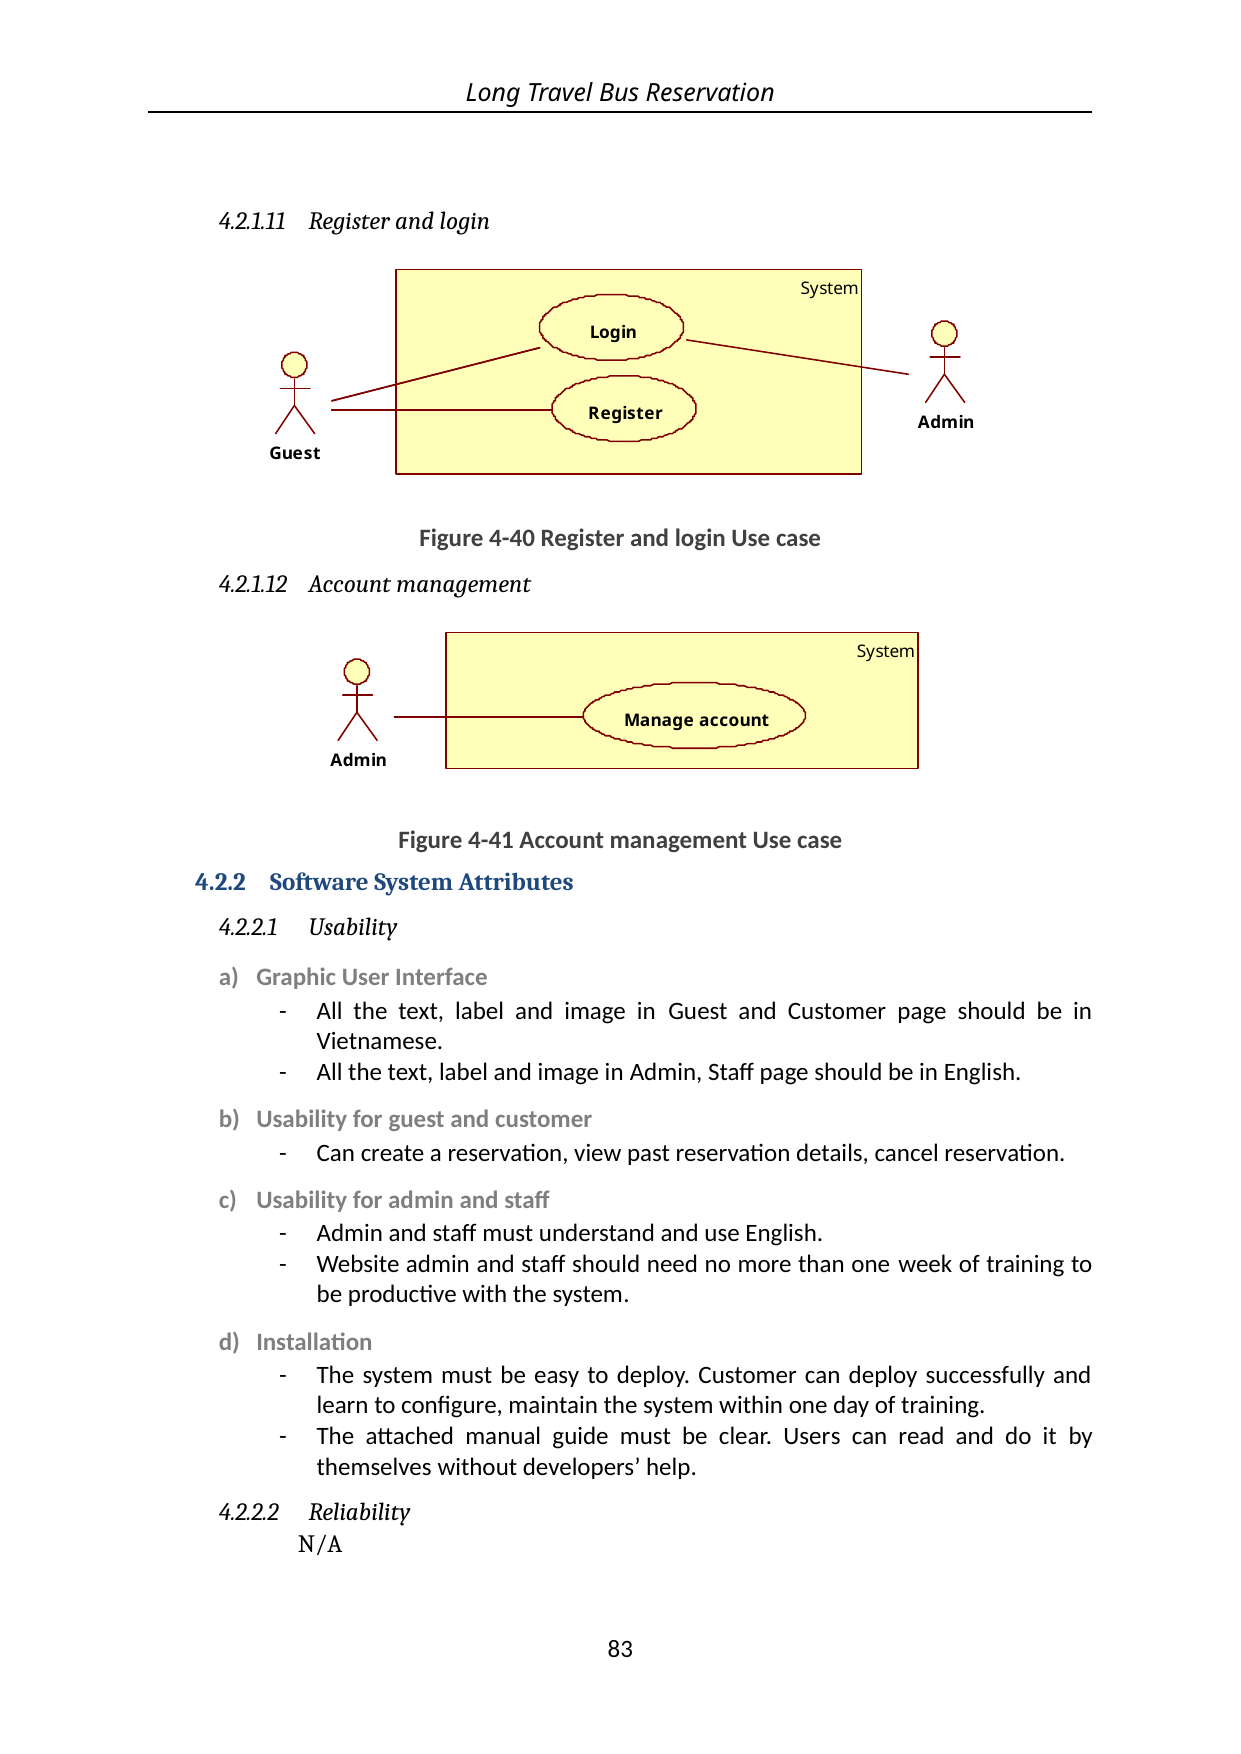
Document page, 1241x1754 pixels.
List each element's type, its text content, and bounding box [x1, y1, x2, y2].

list The system must be easy to deploy. Customer can deploy successfully and learn to configure, maintain the system within one day of training. [279, 1359, 1092, 1420]
subtitle Account management [218, 570, 1092, 598]
subtitle Usability for admin and staff [218, 1184, 1092, 1214]
subtitle Register and login [218, 207, 1092, 236]
subtitle Usability [218, 913, 1092, 942]
subtitle Reliability [218, 1498, 1092, 1527]
text N/A [223, 1529, 1092, 1558]
list Admin and staff must understand and use English. [279, 1217, 1092, 1248]
subtitle Software System Attributes [195, 868, 1092, 896]
list The attached manual guide must be clear. Users can read and do it by themselves without developers’ help. [279, 1420, 1092, 1481]
list All the text, label and image in Guest and Customer page should be in Vietnamese. [279, 995, 1092, 1056]
list Can create a reservation, view past reservation details, cancel reservation. [279, 1137, 1092, 1167]
list All the text, label and image in Admin, Staff page should be in English. [279, 1056, 1092, 1086]
list Website admin and staff should need no more than one week of training to be productive with the system. [279, 1248, 1092, 1309]
subtitle Installation [218, 1326, 1092, 1356]
subtitle Graphic User Interface [218, 961, 1092, 992]
subtitle Usability for guest and customer [218, 1103, 1092, 1134]
